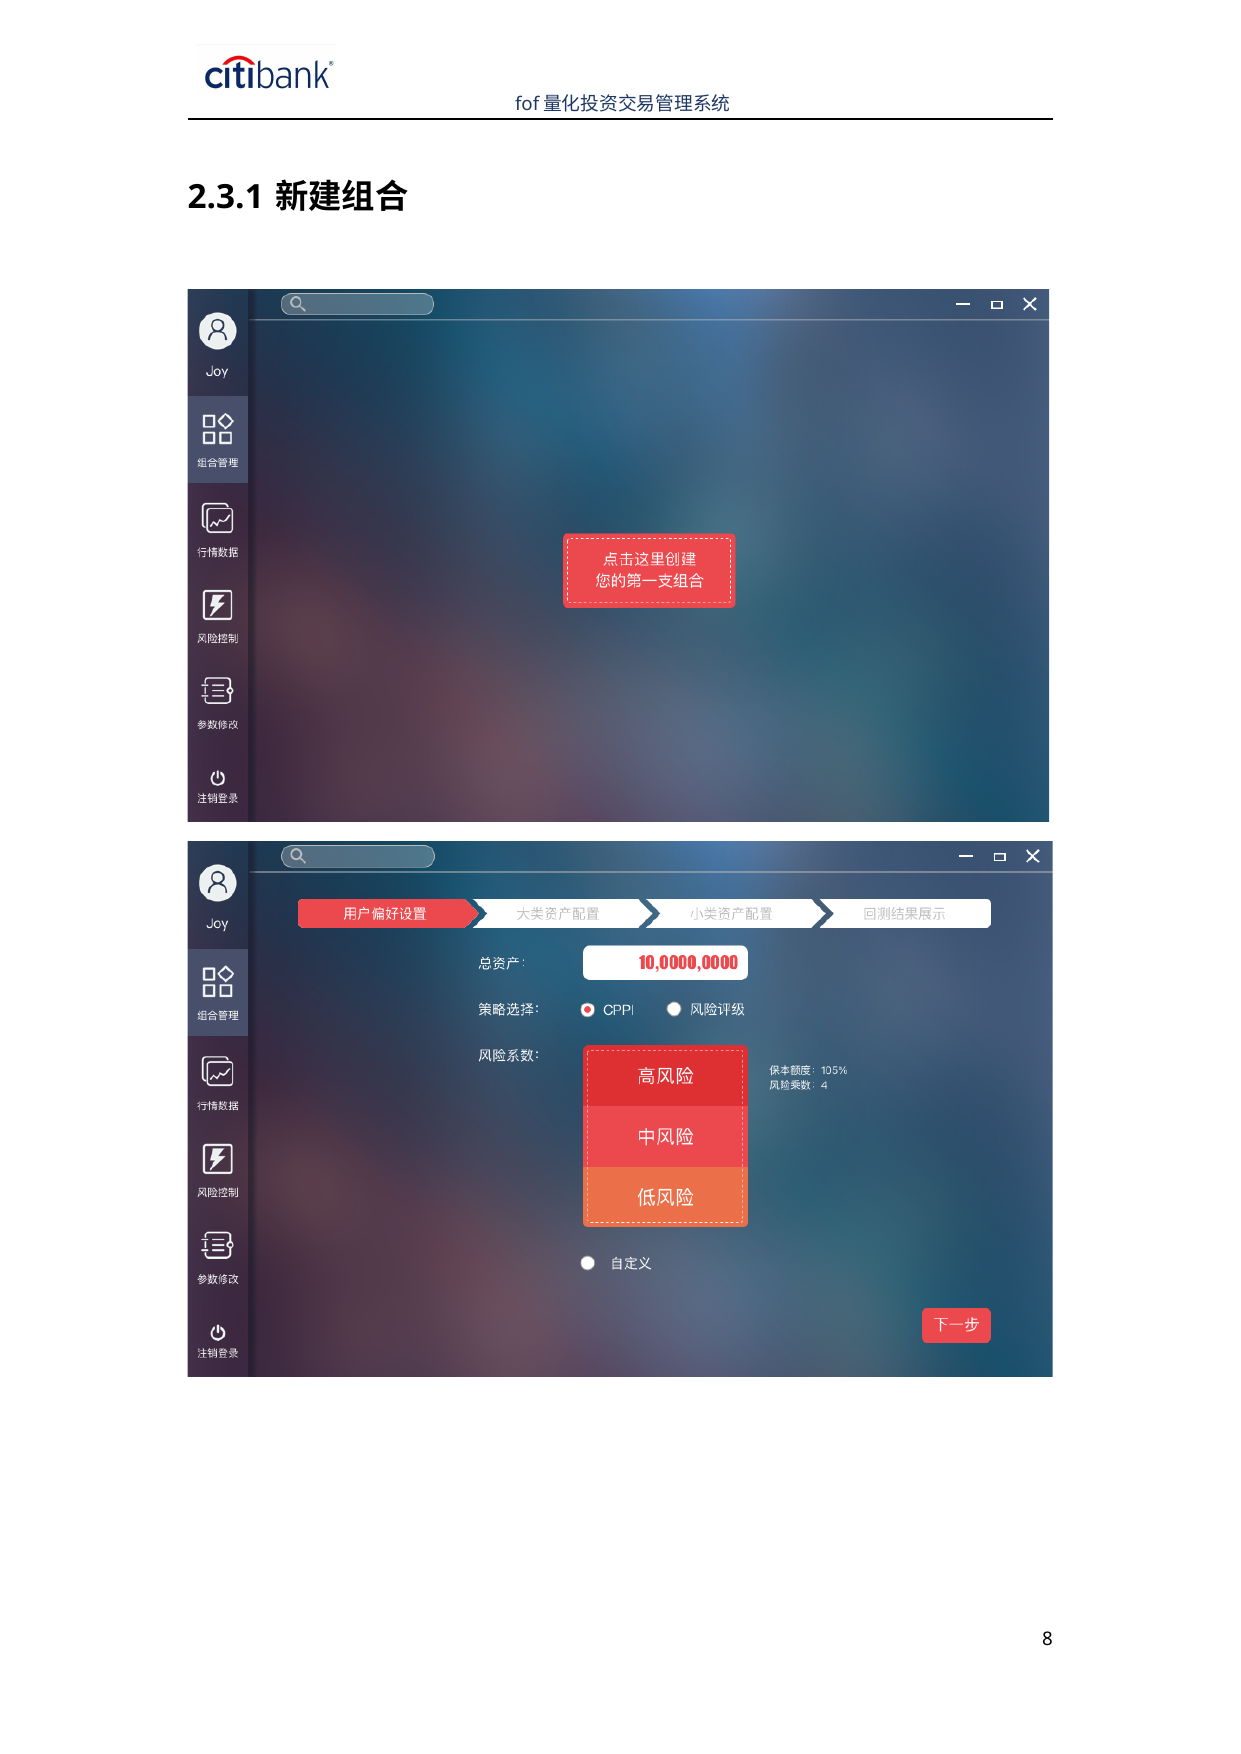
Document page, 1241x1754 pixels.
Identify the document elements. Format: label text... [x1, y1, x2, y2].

picture [187, 289, 1050, 822]
picture [187, 841, 1053, 1377]
subtitle 新建组合 [187, 162, 1053, 227]
picture [195, 44, 337, 99]
